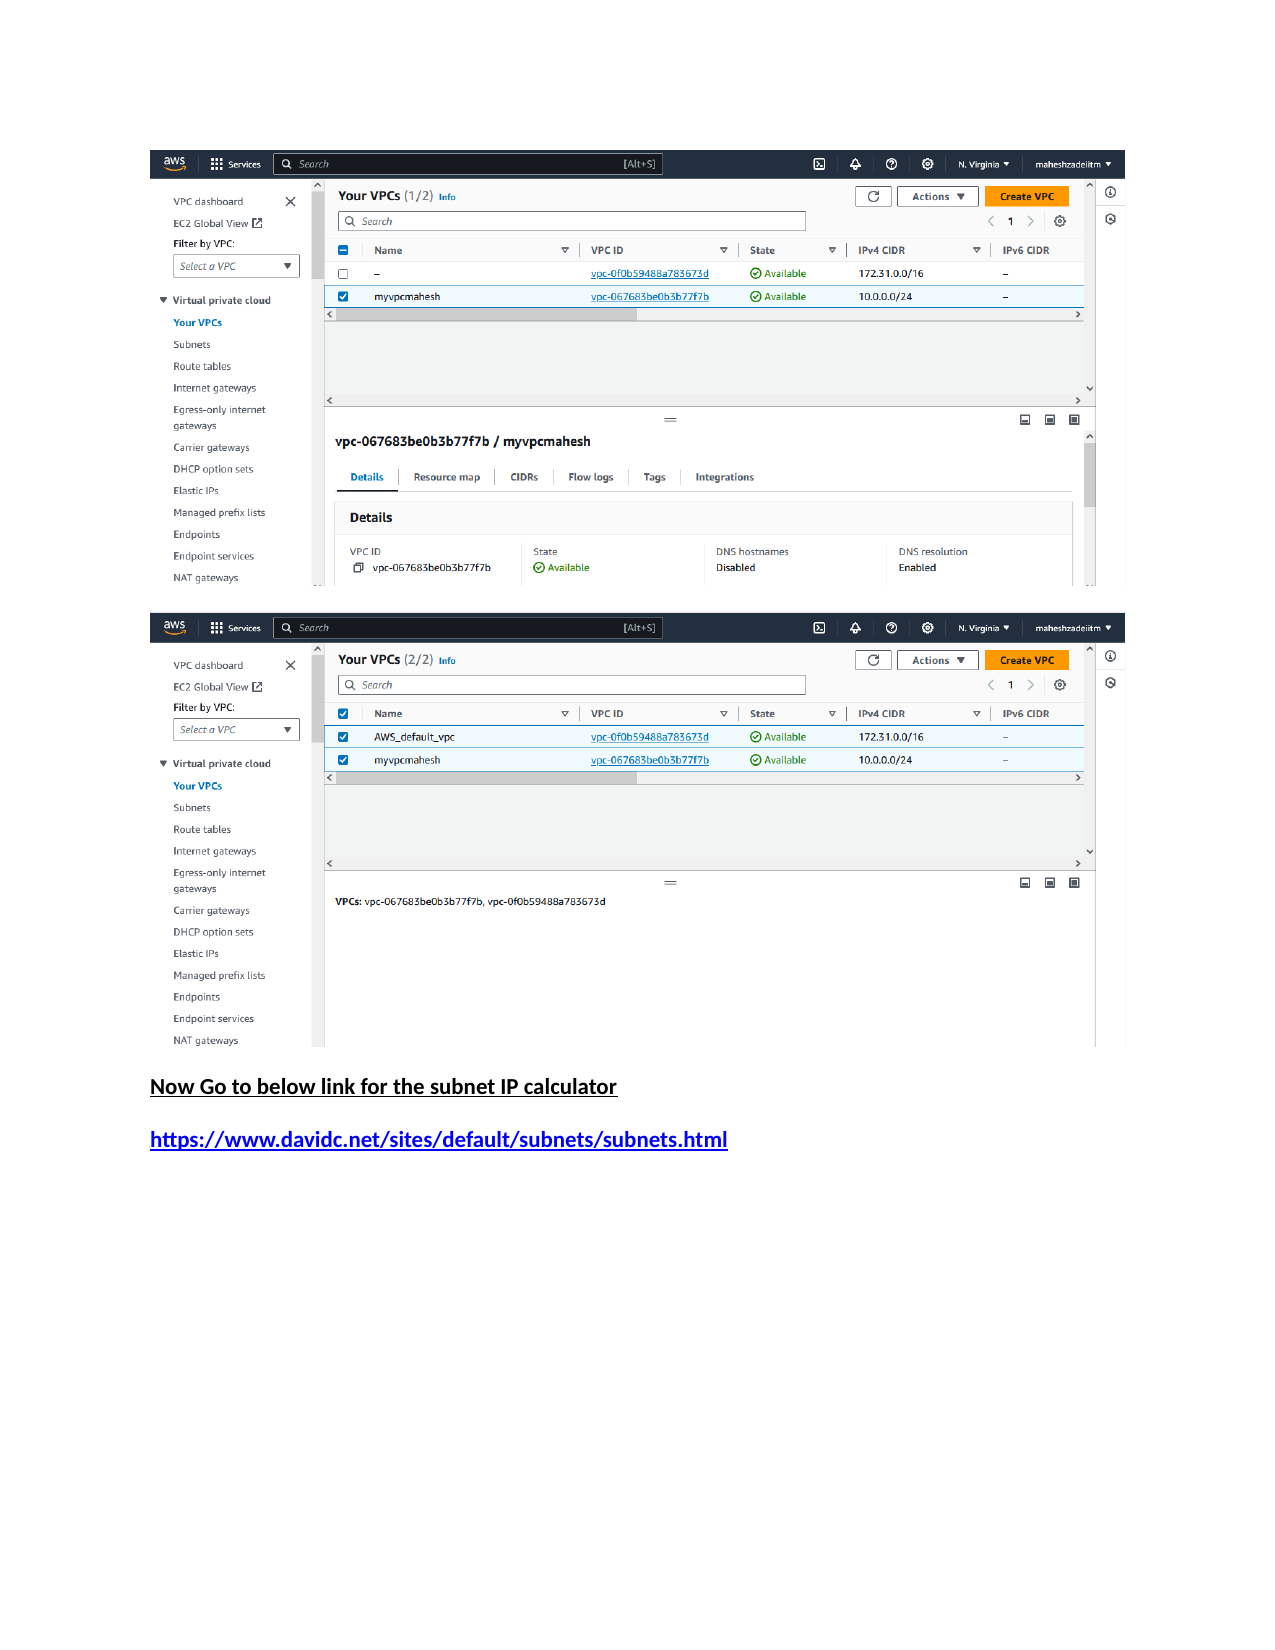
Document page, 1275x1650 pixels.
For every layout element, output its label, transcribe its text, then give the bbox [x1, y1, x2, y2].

text https://www.davidc.net/sites/default/subnets/subnets.html [150, 1125, 1125, 1153]
picture [150, 610, 1125, 1047]
picture [150, 150, 1125, 586]
text Now Go to below link for the subnet IP calculator [150, 1072, 1125, 1100]
